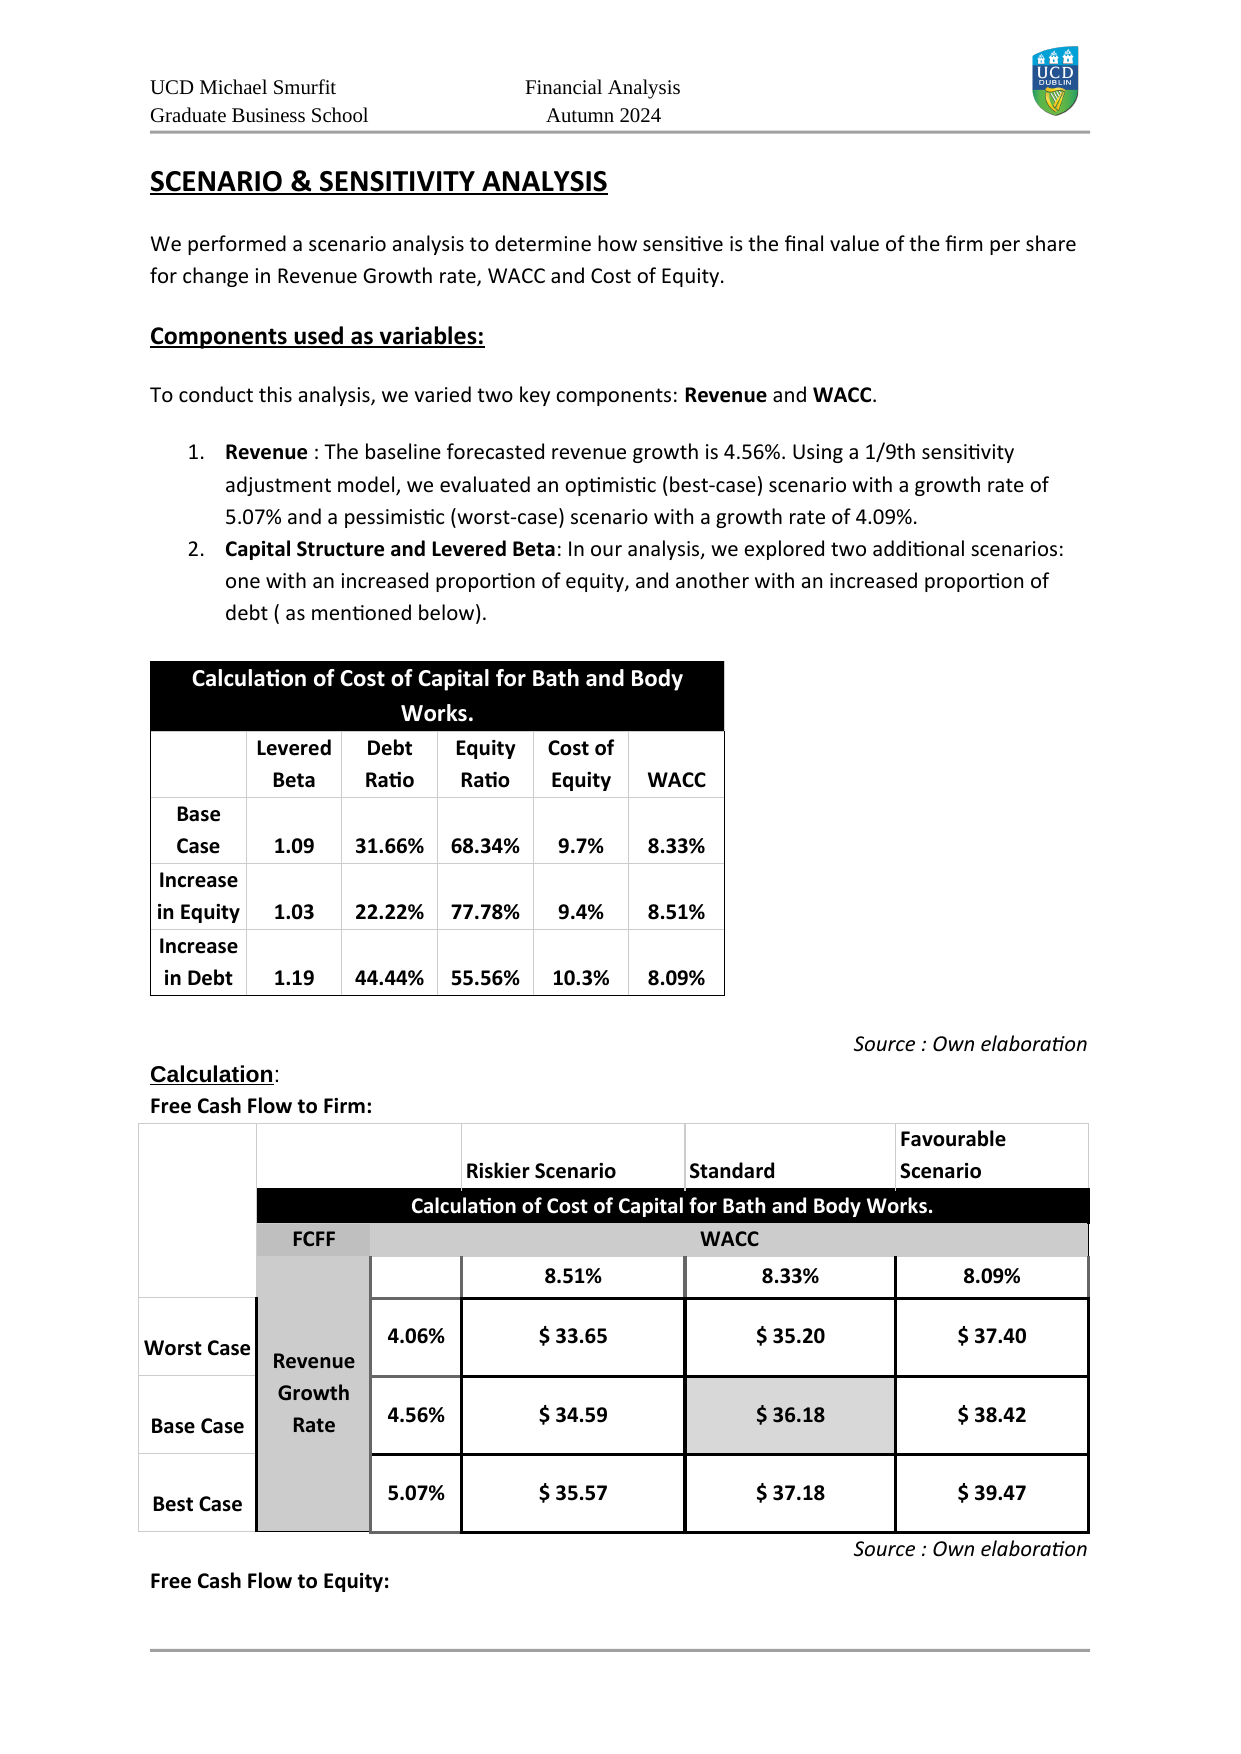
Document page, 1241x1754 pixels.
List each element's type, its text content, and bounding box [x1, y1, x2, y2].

table_cell 68.34% [438, 798, 533, 863]
text Free Cash Flow to Firm: [150, 1091, 1090, 1119]
table_cell $ 39.47 [897, 1456, 1087, 1531]
table_cell 77.78% [438, 864, 533, 929]
text Source : Own elaboration [150, 1534, 1090, 1562]
table_cell 8.33% [687, 1257, 894, 1297]
table_cell [151, 732, 246, 797]
table_cell Increase in Debt [151, 930, 246, 995]
table_cell 10.3% [534, 930, 628, 995]
table_header Favourable Scenario [896, 1124, 1088, 1188]
list Revenue : The baseline forecasted revenue growth is 4.56%. Using a 1/9th sensitivity adjustment model, we evaluated an optimistic (best-case) scenario with a growth rate of 5.07% and a pessimistic (worst-case) scenario with a growth rate of 4.09%. [187, 437, 1090, 530]
table_cell Equity Ratio [438, 732, 533, 797]
picture [1064, 55, 1072, 63]
table_cell Increase in Equity [151, 864, 246, 929]
table_cell $ 35.20 [687, 1300, 894, 1375]
table_header [257, 1124, 461, 1188]
table_cell $ 34.59 [463, 1378, 683, 1453]
table_cell 8.09% [897, 1257, 1087, 1297]
subtitle Components used as variables: [150, 319, 1090, 351]
table_header Standard [686, 1124, 895, 1188]
table_cell FCFF [257, 1224, 370, 1256]
table_cell 1.09 [247, 798, 341, 863]
table_cell 9.7% [534, 798, 628, 863]
table_cell $ 35.57 [463, 1456, 683, 1531]
table_cell WACC [371, 1224, 1088, 1256]
table_header Calculation of Cost of Capital for Bath and Body Works. [151, 662, 724, 731]
table_cell [372, 1257, 460, 1297]
table_cell $ 36.18 [687, 1378, 894, 1453]
table_cell 55.56% [438, 930, 533, 995]
text Free Cash Flow to Equity: [150, 1567, 1090, 1594]
picture [1032, 46, 1061, 55]
table_cell 9.4% [534, 864, 628, 929]
text We performed a scenario analysis to determine how sensitive is the final value of the firm per share for change in Revenue Growth rate, WACC and Cost of Equity. [150, 229, 1090, 290]
table_cell $ 38.42 [897, 1378, 1087, 1453]
table_cell 44.44% [342, 930, 437, 995]
list Capital Structure and Levered Beta: In our analysis, we explored two additional scenarios: one with an increased proportion of equity, and another with an increased proportion of debt ( as mentioned below). [187, 534, 1090, 626]
picture [1050, 53, 1057, 63]
table_cell 8.51% [629, 864, 724, 929]
table_cell $ 33.65 [463, 1300, 683, 1375]
table_cell 31.66% [342, 798, 437, 863]
table_cell 1.19 [247, 930, 341, 995]
table_cell 4.06% [372, 1300, 460, 1375]
table_cell Worst Case [139, 1298, 255, 1375]
table_cell WACC [629, 732, 724, 797]
table_cell Levered Beta [247, 732, 341, 797]
table_cell 8.33% [629, 798, 724, 863]
text To conduct this analysis, we varied two key components: Revenue and WACC. [150, 380, 1090, 408]
table_cell Base Case [151, 798, 246, 863]
table_cell Base Case [139, 1376, 255, 1453]
text Calculation: [150, 1061, 1090, 1087]
table_cell 4.56% [372, 1378, 460, 1453]
table_cell 5.07% [372, 1456, 460, 1531]
table_cell $ 37.18 [687, 1456, 894, 1531]
table_cell Calculation of Cost of Capital for Bath and Body Works. [257, 1191, 1087, 1223]
picture [1032, 66, 1079, 116]
table_cell $ 37.40 [897, 1300, 1087, 1375]
subtitle SCENARIO & SENSITIVITY ANALYSIS [150, 161, 1090, 199]
table_cell 8.09% [629, 930, 724, 995]
table_header [139, 1124, 256, 1297]
table_cell Cost of Equity [534, 732, 628, 797]
table_header Riskier Scenario [462, 1124, 684, 1188]
table_cell Revenue Growth Rate [257, 1257, 369, 1531]
table_cell Debt Ratio [342, 732, 437, 797]
text Source : Own elaboration [150, 1029, 1090, 1057]
table_cell 8.51% [463, 1257, 683, 1297]
table_cell 1.03 [247, 864, 341, 929]
table_cell 22.22% [342, 864, 437, 929]
table_cell Best Case [139, 1454, 255, 1531]
